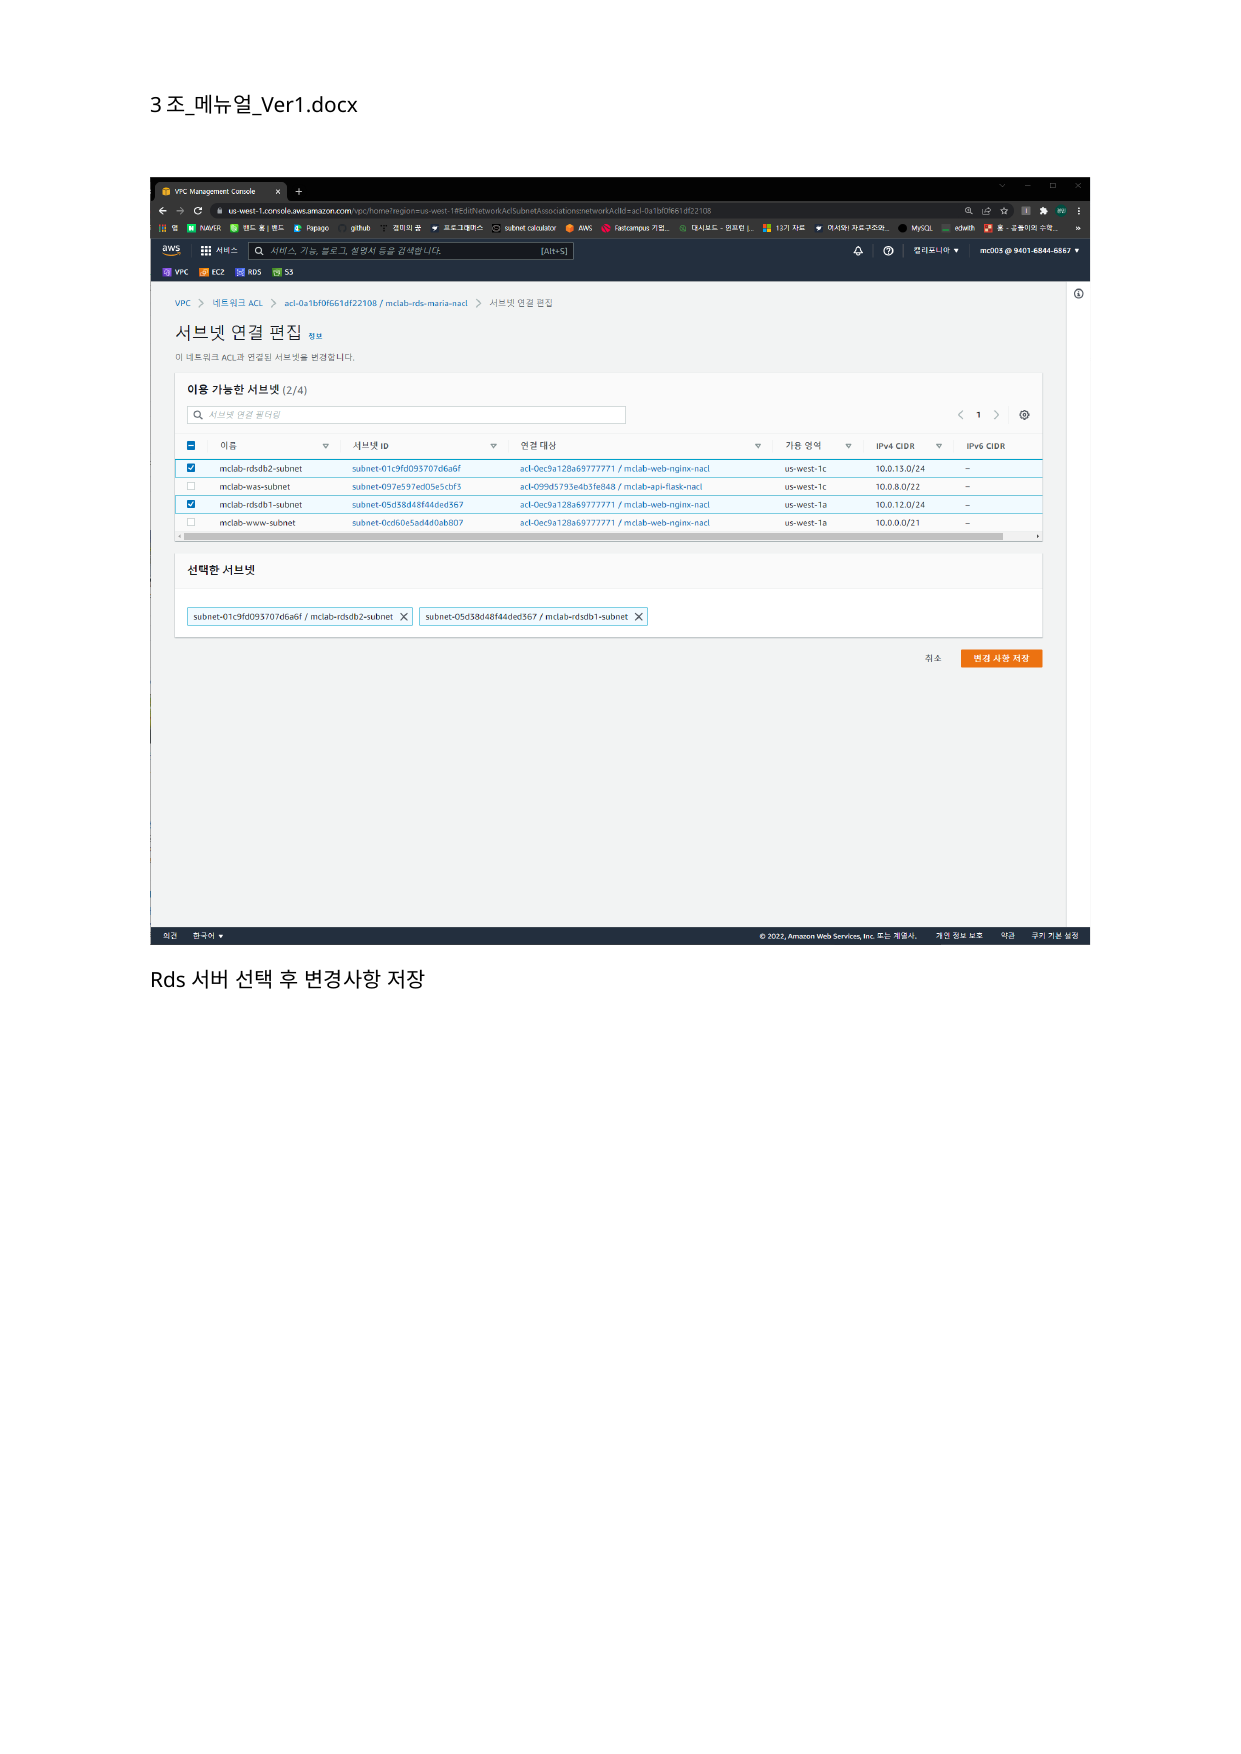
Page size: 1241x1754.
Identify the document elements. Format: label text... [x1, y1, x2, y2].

text Rds 서버 선택 후 변경사항 저장 [150, 963, 1090, 993]
picture [150, 177, 1091, 945]
